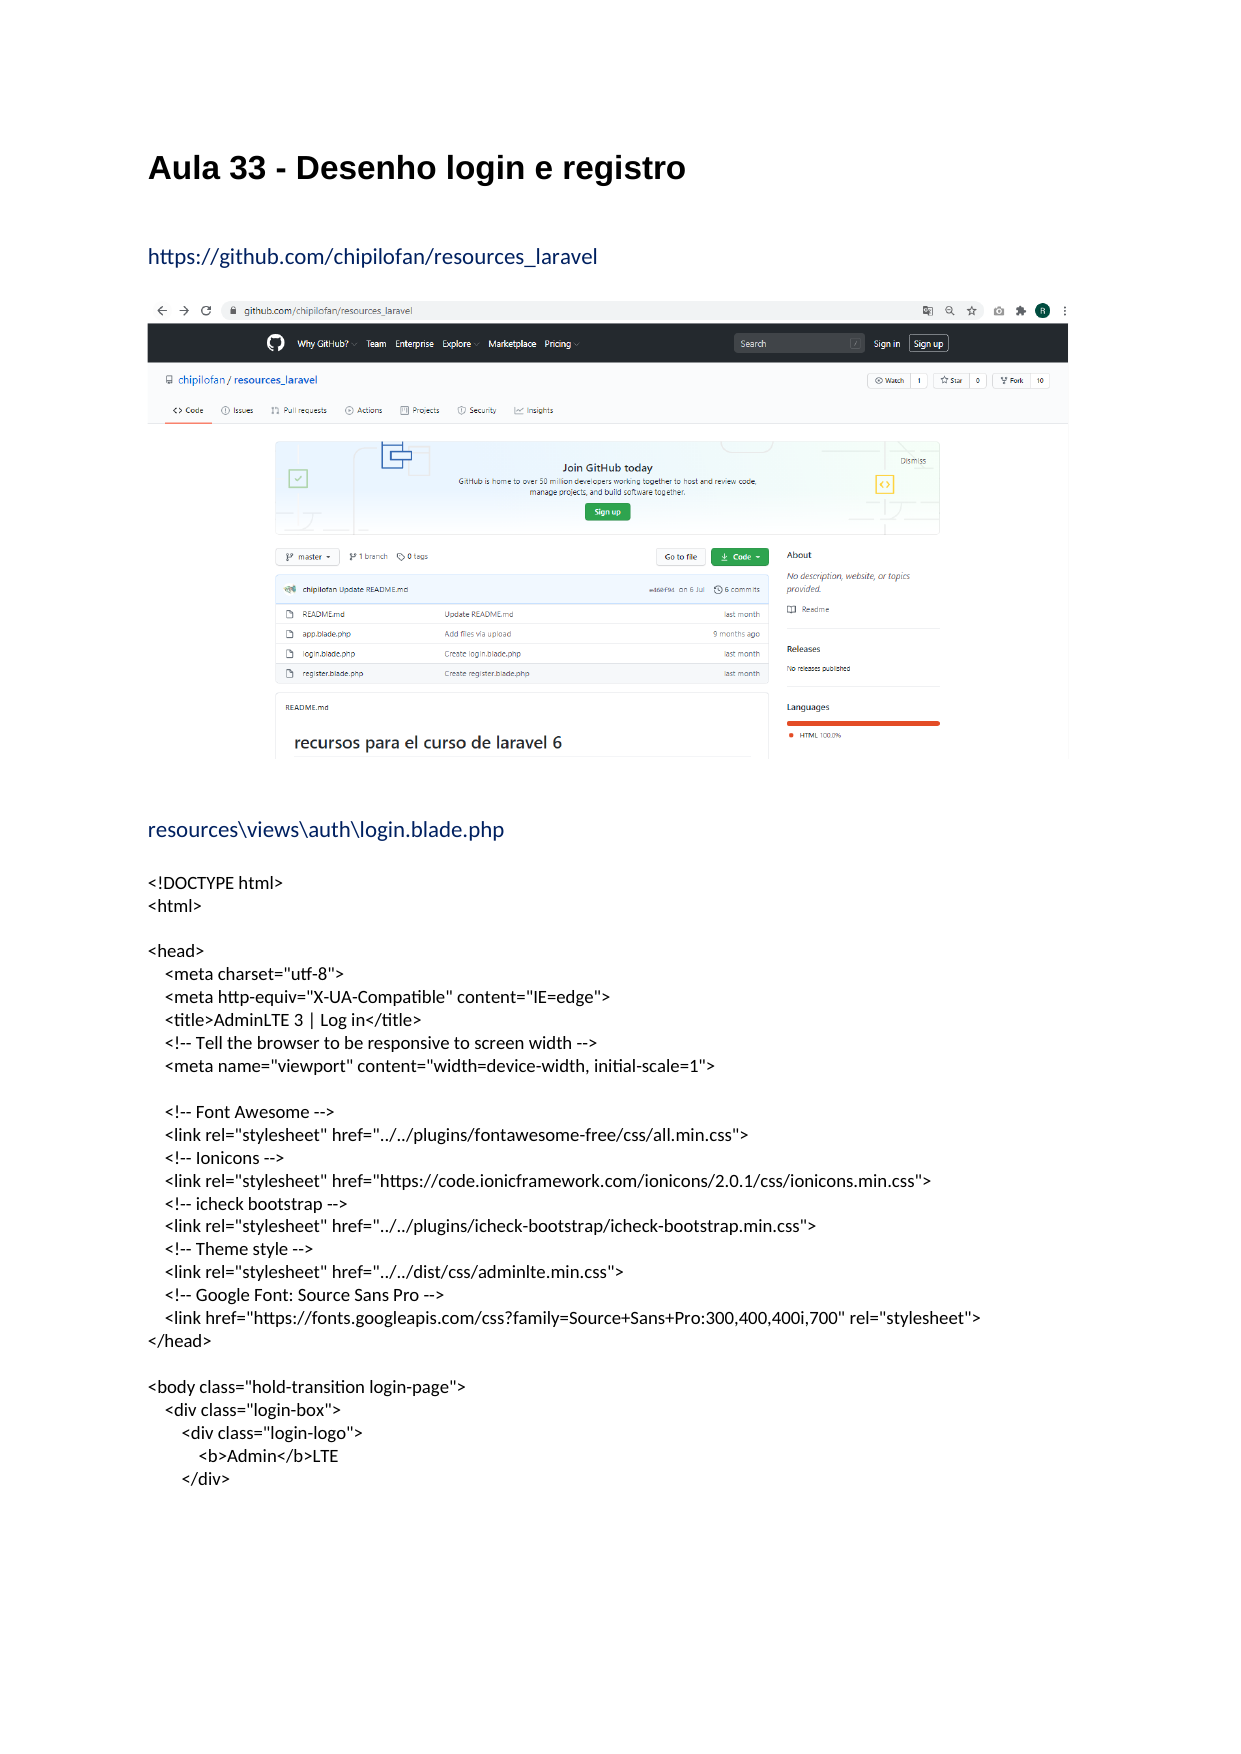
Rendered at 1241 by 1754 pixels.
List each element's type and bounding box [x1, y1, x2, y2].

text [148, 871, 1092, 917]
picture [147, 298, 1069, 759]
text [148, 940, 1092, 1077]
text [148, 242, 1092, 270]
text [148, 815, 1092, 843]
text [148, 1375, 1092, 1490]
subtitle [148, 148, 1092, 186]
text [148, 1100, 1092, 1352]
